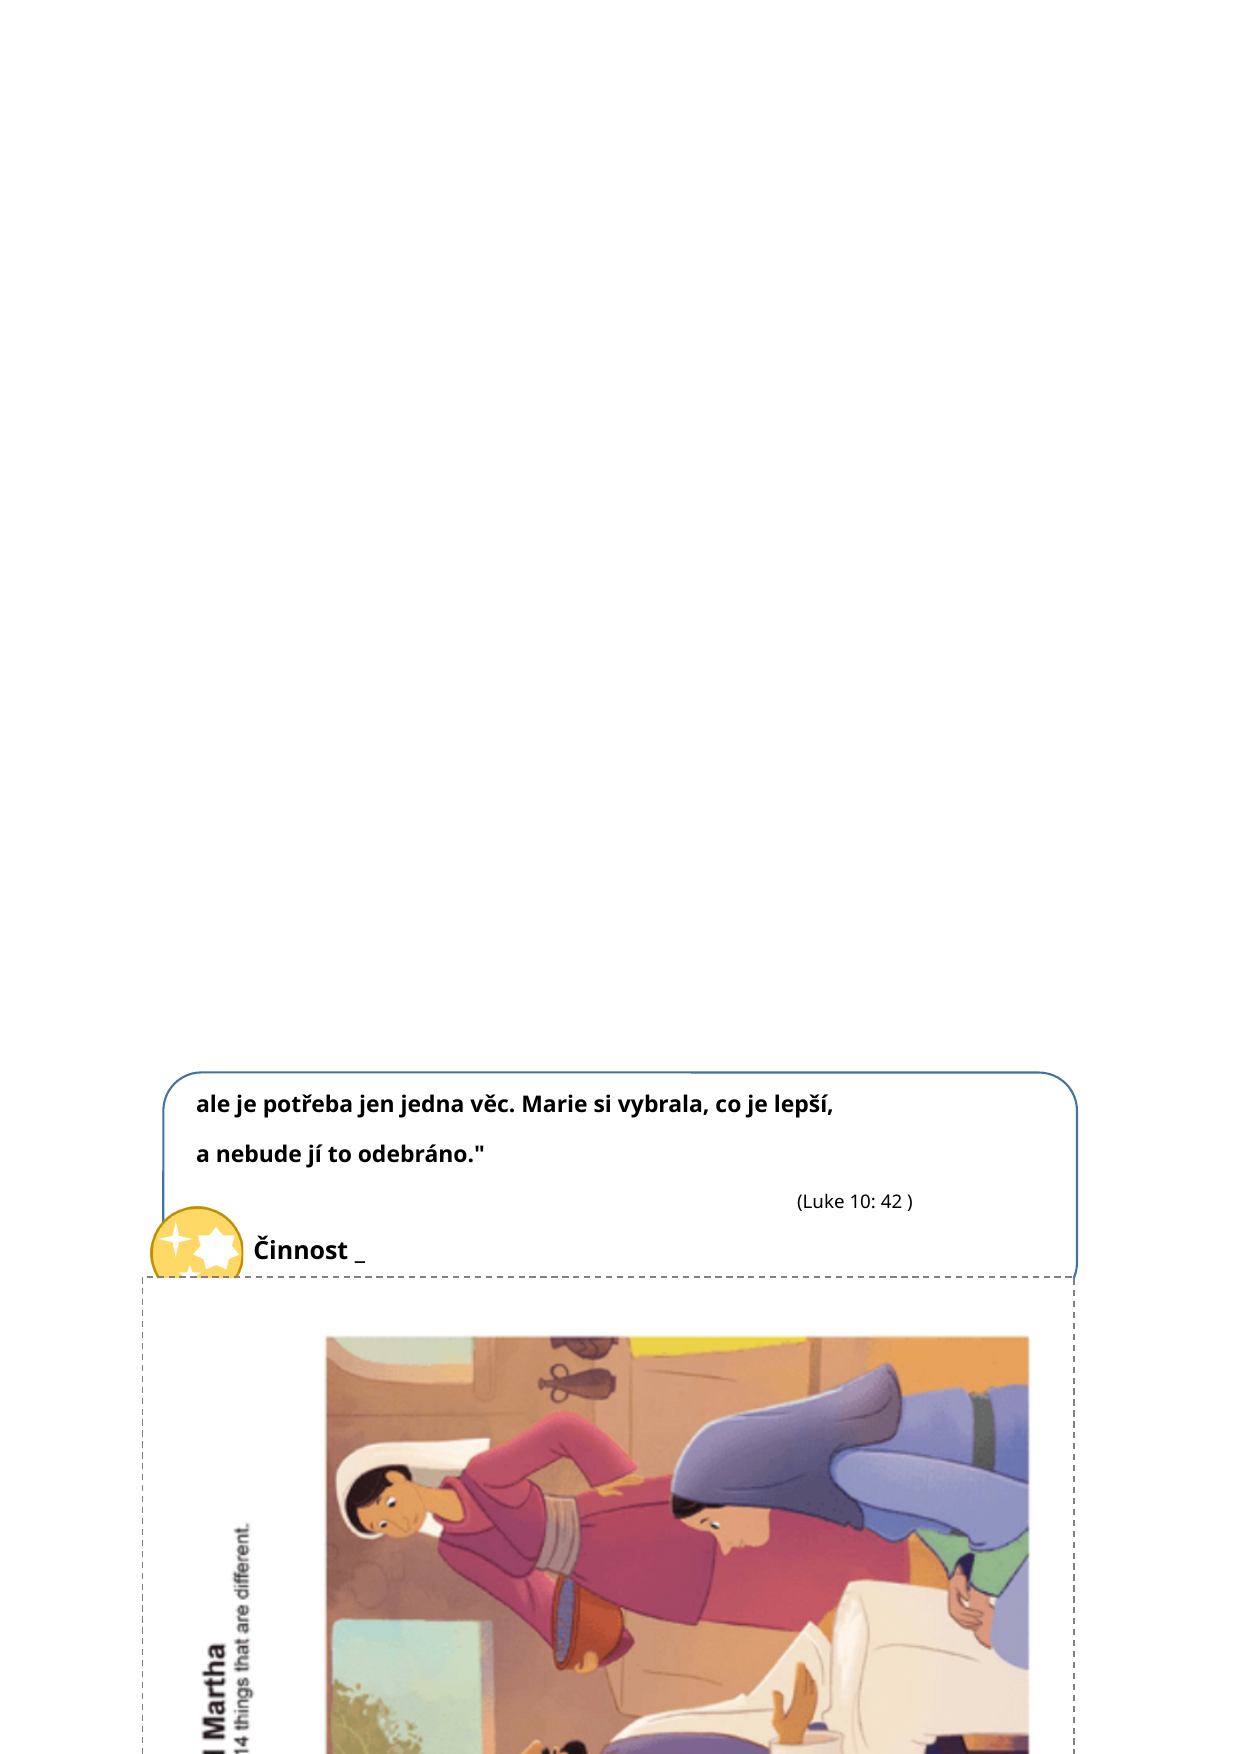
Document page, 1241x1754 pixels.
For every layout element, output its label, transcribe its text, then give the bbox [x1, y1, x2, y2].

text a nebude jí to odebráno." [150, 1138, 1090, 1169]
text Činnost _ [244, 1233, 1090, 1267]
text ale je potřeba jen jedna věc. Marie si vybrala, co je lepší, [150, 1088, 1090, 1119]
picture [150, 1206, 244, 1278]
picture [145, 1279, 1074, 1754]
text (Luke 10: 42 ) [150, 1188, 1090, 1214]
